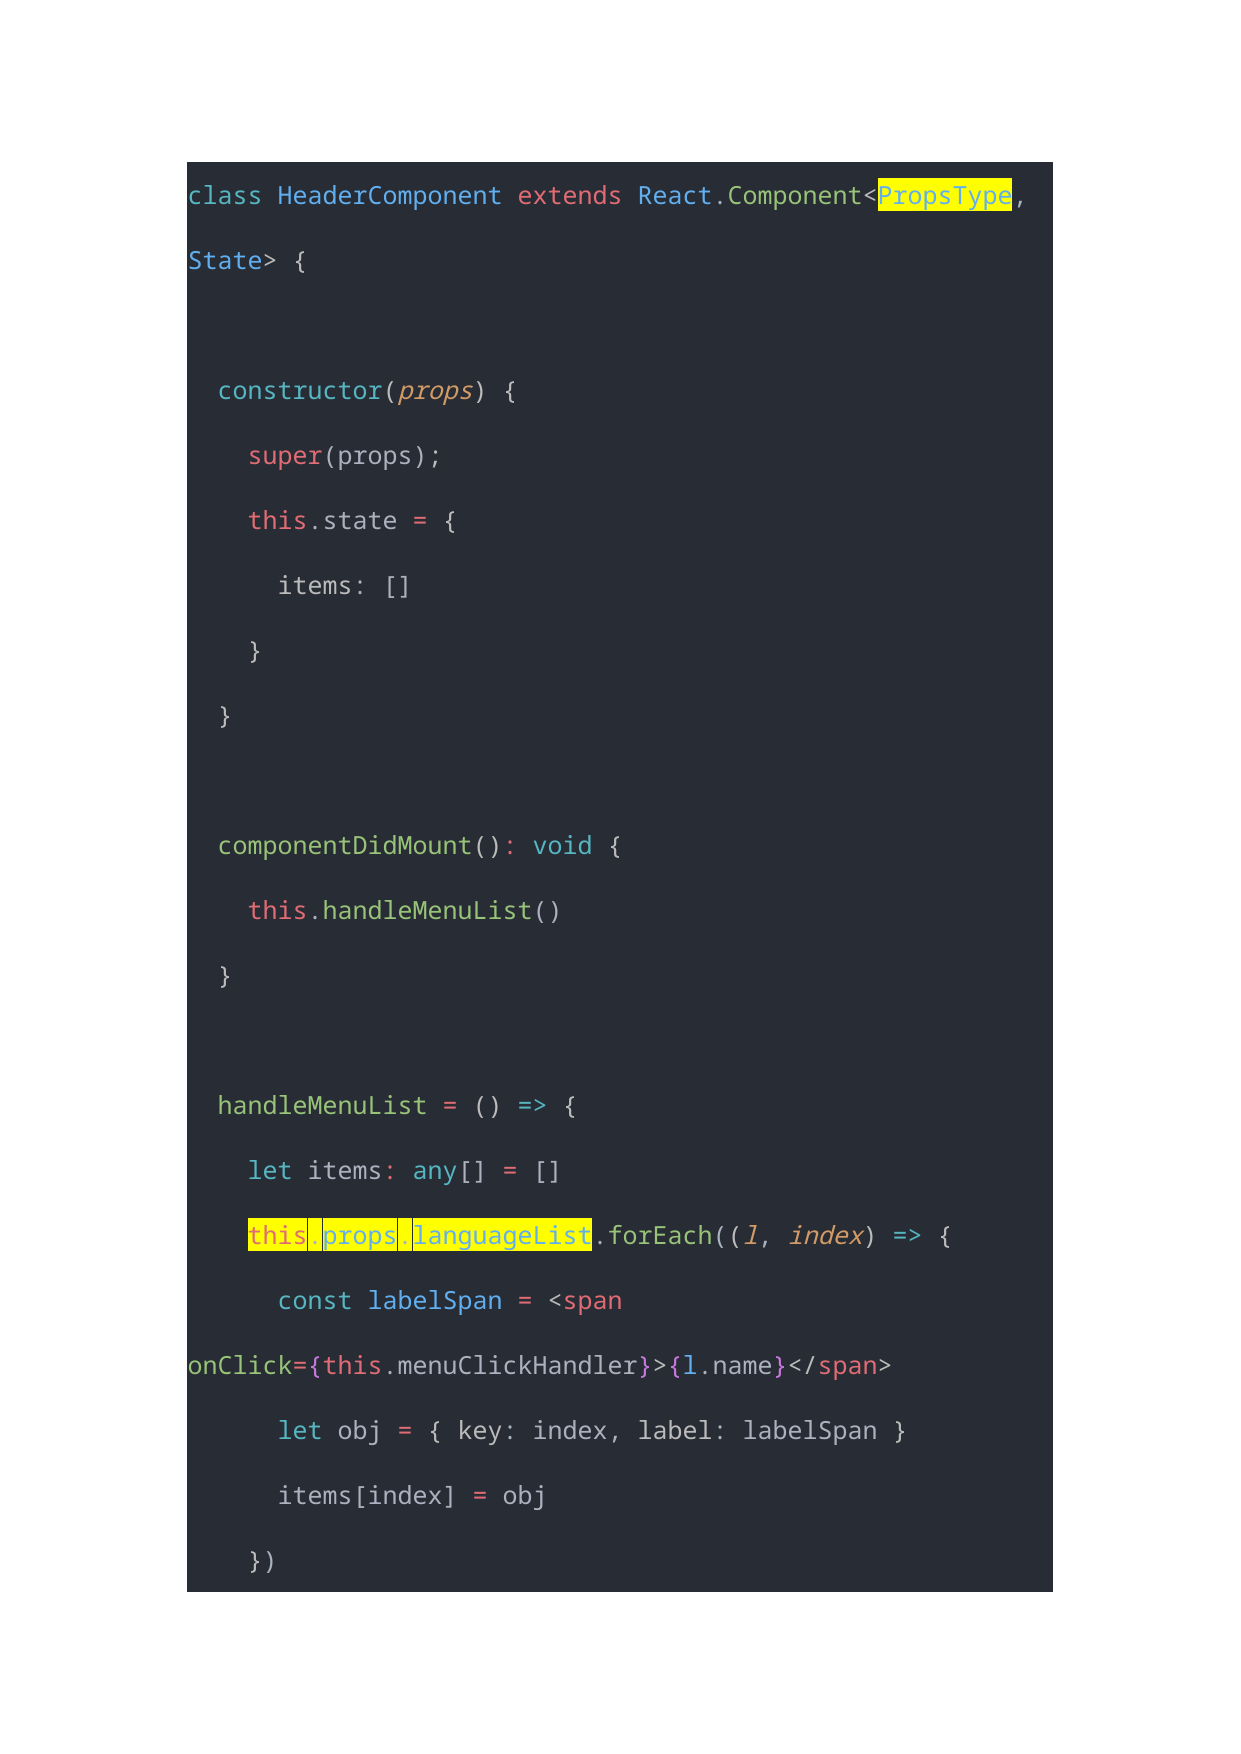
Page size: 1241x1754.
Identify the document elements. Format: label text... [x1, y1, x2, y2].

text const labelSpan = <span onClick={this.menuClickHandler}>{l.name}</span> [187, 1267, 1053, 1397]
text class HeaderComponent extends React.Component<PropsType, State> { [187, 162, 1053, 292]
text } [187, 942, 1053, 1007]
text let obj = { key: index, label: labelSpan } [187, 1397, 1053, 1462]
text } [187, 682, 1053, 747]
text items: [] [187, 552, 1053, 617]
text handleMenuList = () => { [187, 1072, 1053, 1137]
text } [187, 617, 1053, 682]
text componentDidMount(): void { [187, 812, 1053, 877]
text super(props); [187, 422, 1053, 487]
text let items: any[] = [] [187, 1137, 1053, 1202]
text items[index] = obj [187, 1462, 1053, 1527]
text constructor(props) { [187, 357, 1053, 422]
text this.handleMenuList() [187, 877, 1053, 942]
text }) [187, 1527, 1053, 1592]
text this.state = { [187, 487, 1053, 552]
text this.props.languageList.forEach((l, index) => { [187, 1202, 1053, 1267]
